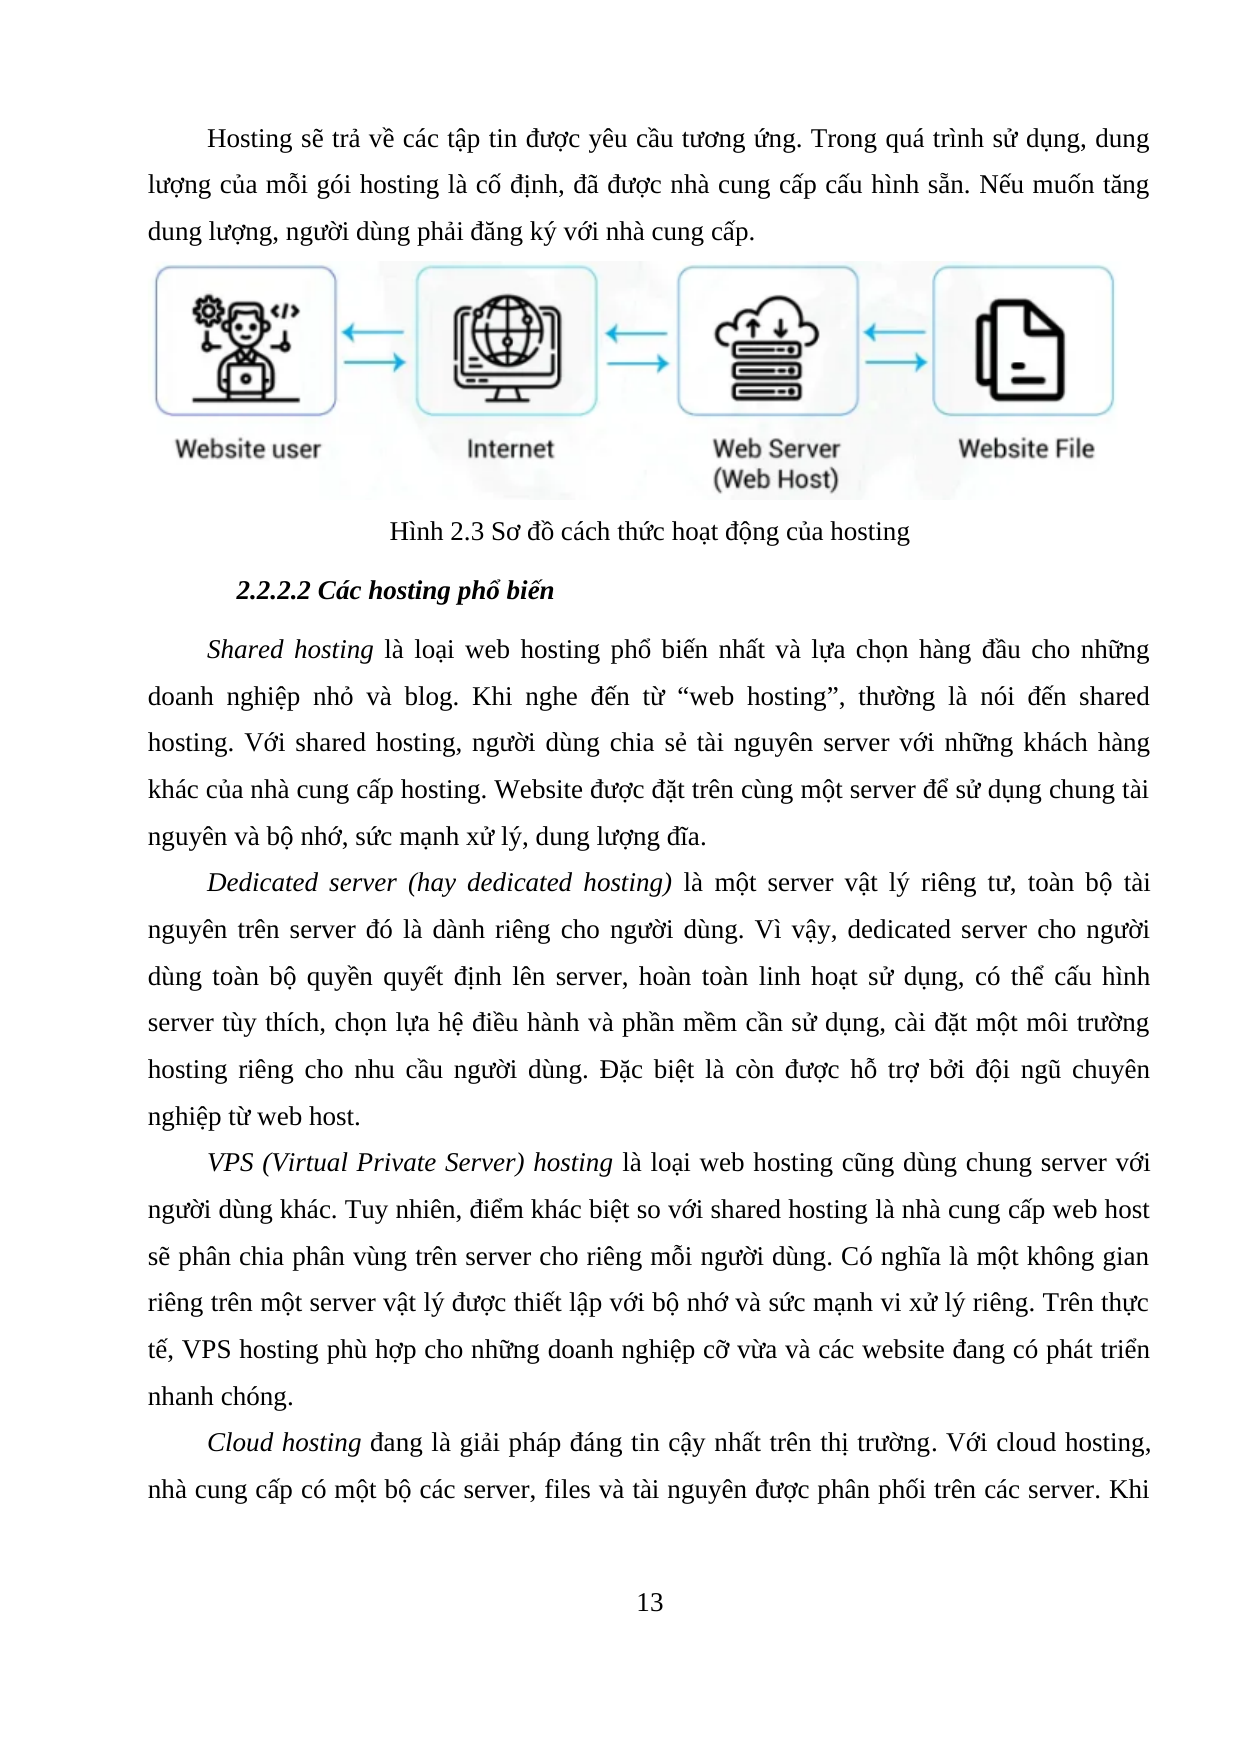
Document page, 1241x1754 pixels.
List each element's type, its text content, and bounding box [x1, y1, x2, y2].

picture [147, 261, 1123, 500]
text Hosting sẽ trả về các tập tin được yêu cầu tương ứng. Trong quá trình sử dụng, dung lượng của mỗi gói hosting là cố định, đã được nhà cung cấp cấu hình sẵn. Nếu muốn tăng dung lượng, người dùng phải đăng ký với nhà cung cấp. [148, 122, 1152, 246]
text Shared hosting là loại web hosting phổ biến nhất và lựa chọn hàng đầu cho những doanh nghiệp nhỏ và blog. Khi nghe đến từ “web hosting”, thường là nói đến shared hosting. Với shared hosting, người dùng chia sẻ tài nguyên server với những khách hàng khác của nhà cung cấp hosting. Website được đặt trên cùng một server để sử dụng chung tài nguyên và bộ nhớ, sức mạnh xử lý, dung lượng đĩa. [148, 633, 1152, 851]
subtitle Các hosting phổ biến [236, 574, 1152, 605]
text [148, 1426, 1152, 1504]
text VPS (Virtual Private Server) hosting là loại web hosting cũng dùng chung server với người dùng khác. Tuy nhiên, điểm khác biệt so với shared hosting là nhà cung cấp web host sẽ phân chia phân vùng trên server cho riêng mỗi người dùng. Có nghĩa là một không gian riêng trên một server vật lý được thiết lập với bộ nhớ và sức mạnh vi xử lý riêng. Trên thực tế, VPS hosting phù hợp cho những doanh nghiệp cỡ vừa và các website đang có phát triển nhanh chóng. [148, 1146, 1152, 1411]
text Dedicated server (hay dedicated hosting) là một server vật lý riêng tư, toàn bộ tài nguyên trên server đó là dành riêng cho người dùng. Vì vậy, dedicated server cho người dùng toàn bộ quyền quyết định lên server, hoàn toàn linh hoạt sử dụng, có thể cấu hình server tùy thích, chọn lựa hệ điều hành và phần mềm cần sử dụng, cài đặt một môi trường hosting riêng cho nhu cầu người dùng. Đặc biệt là còn được hỗ trợ bởi đội ngũ chuyên nghiệp từ web host. [148, 866, 1152, 1131]
